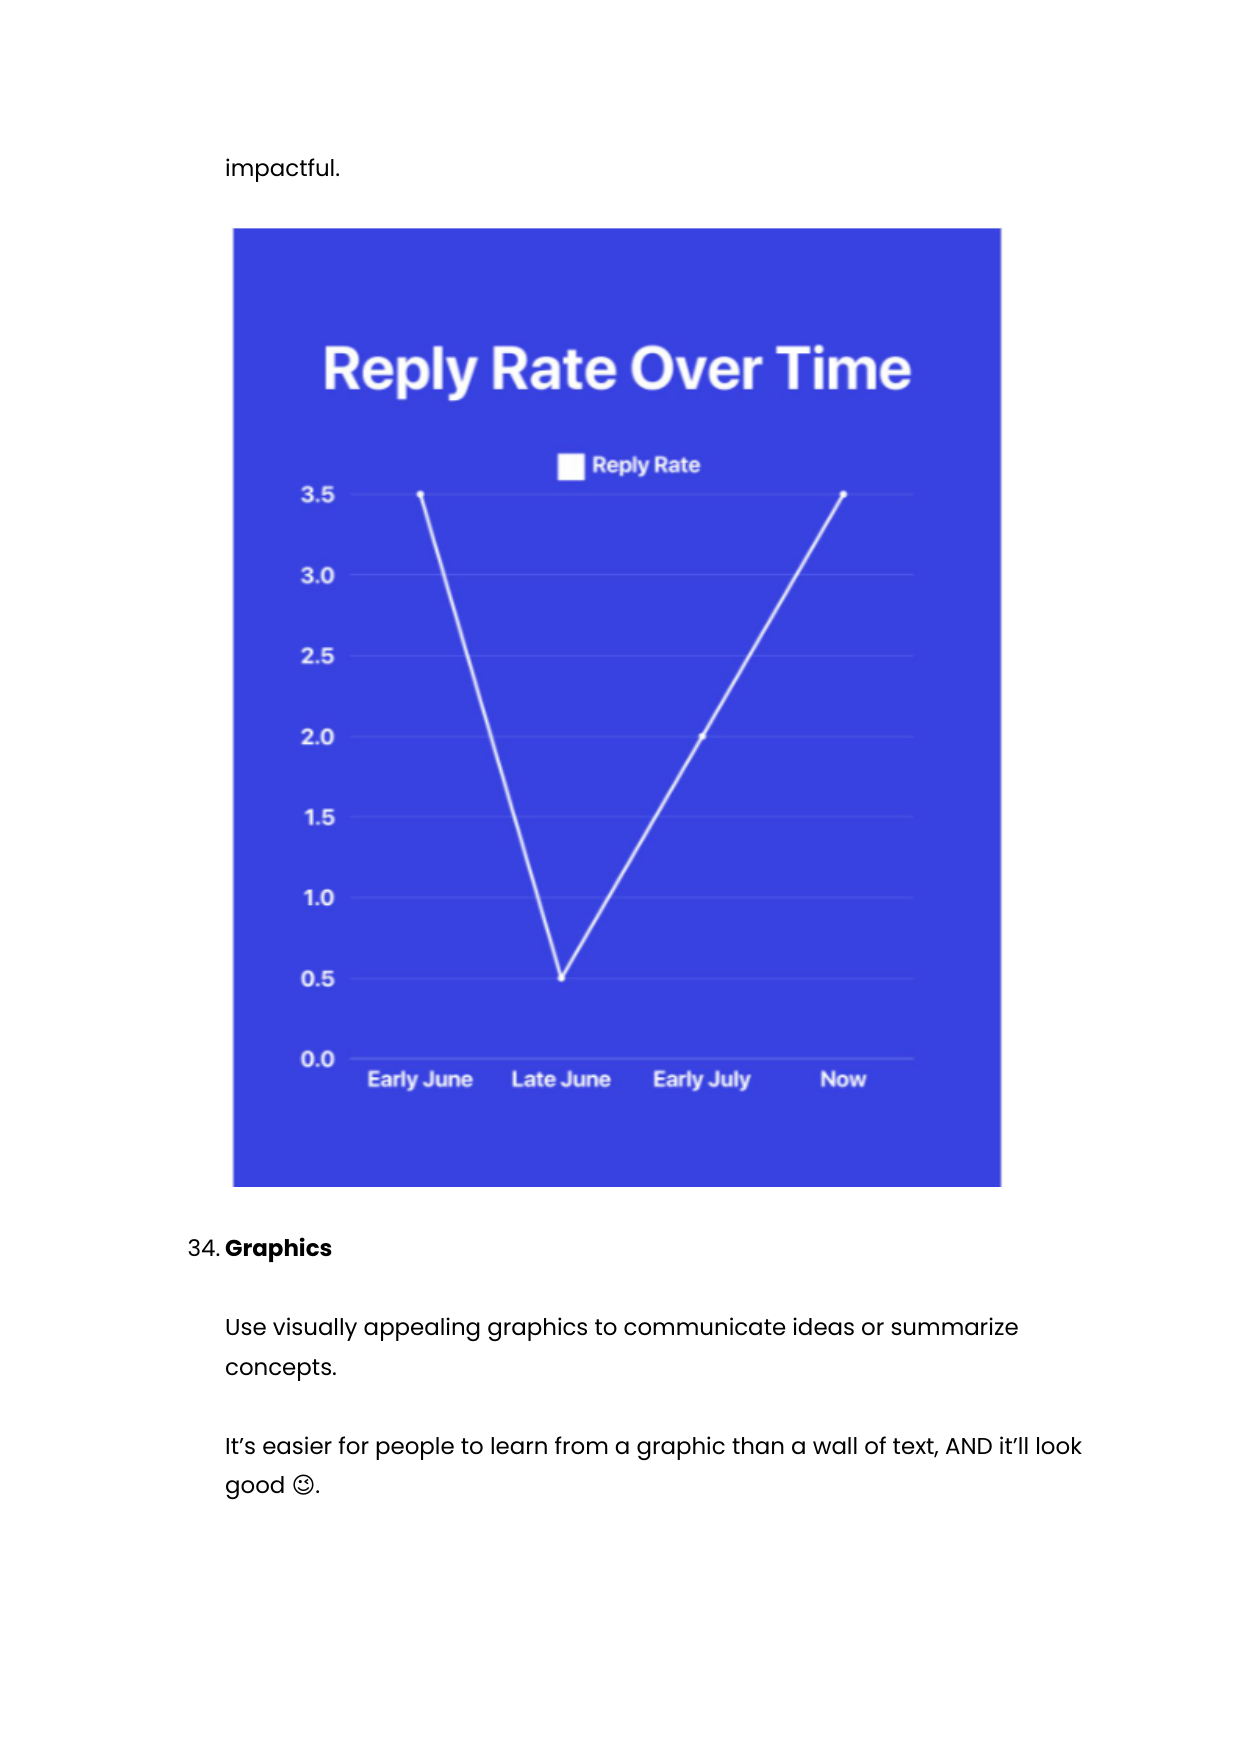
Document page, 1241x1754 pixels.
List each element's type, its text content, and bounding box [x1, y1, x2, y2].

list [187, 150, 1090, 1187]
text It’s easier for people to learn from a graphic than a wall of text, AND it’ll look good 😉. [225, 1428, 1090, 1502]
list Graphics Use visually appealing graphics to communicate ideas or summarize concepts. [187, 1230, 1090, 1383]
picture [225, 227, 1008, 1187]
